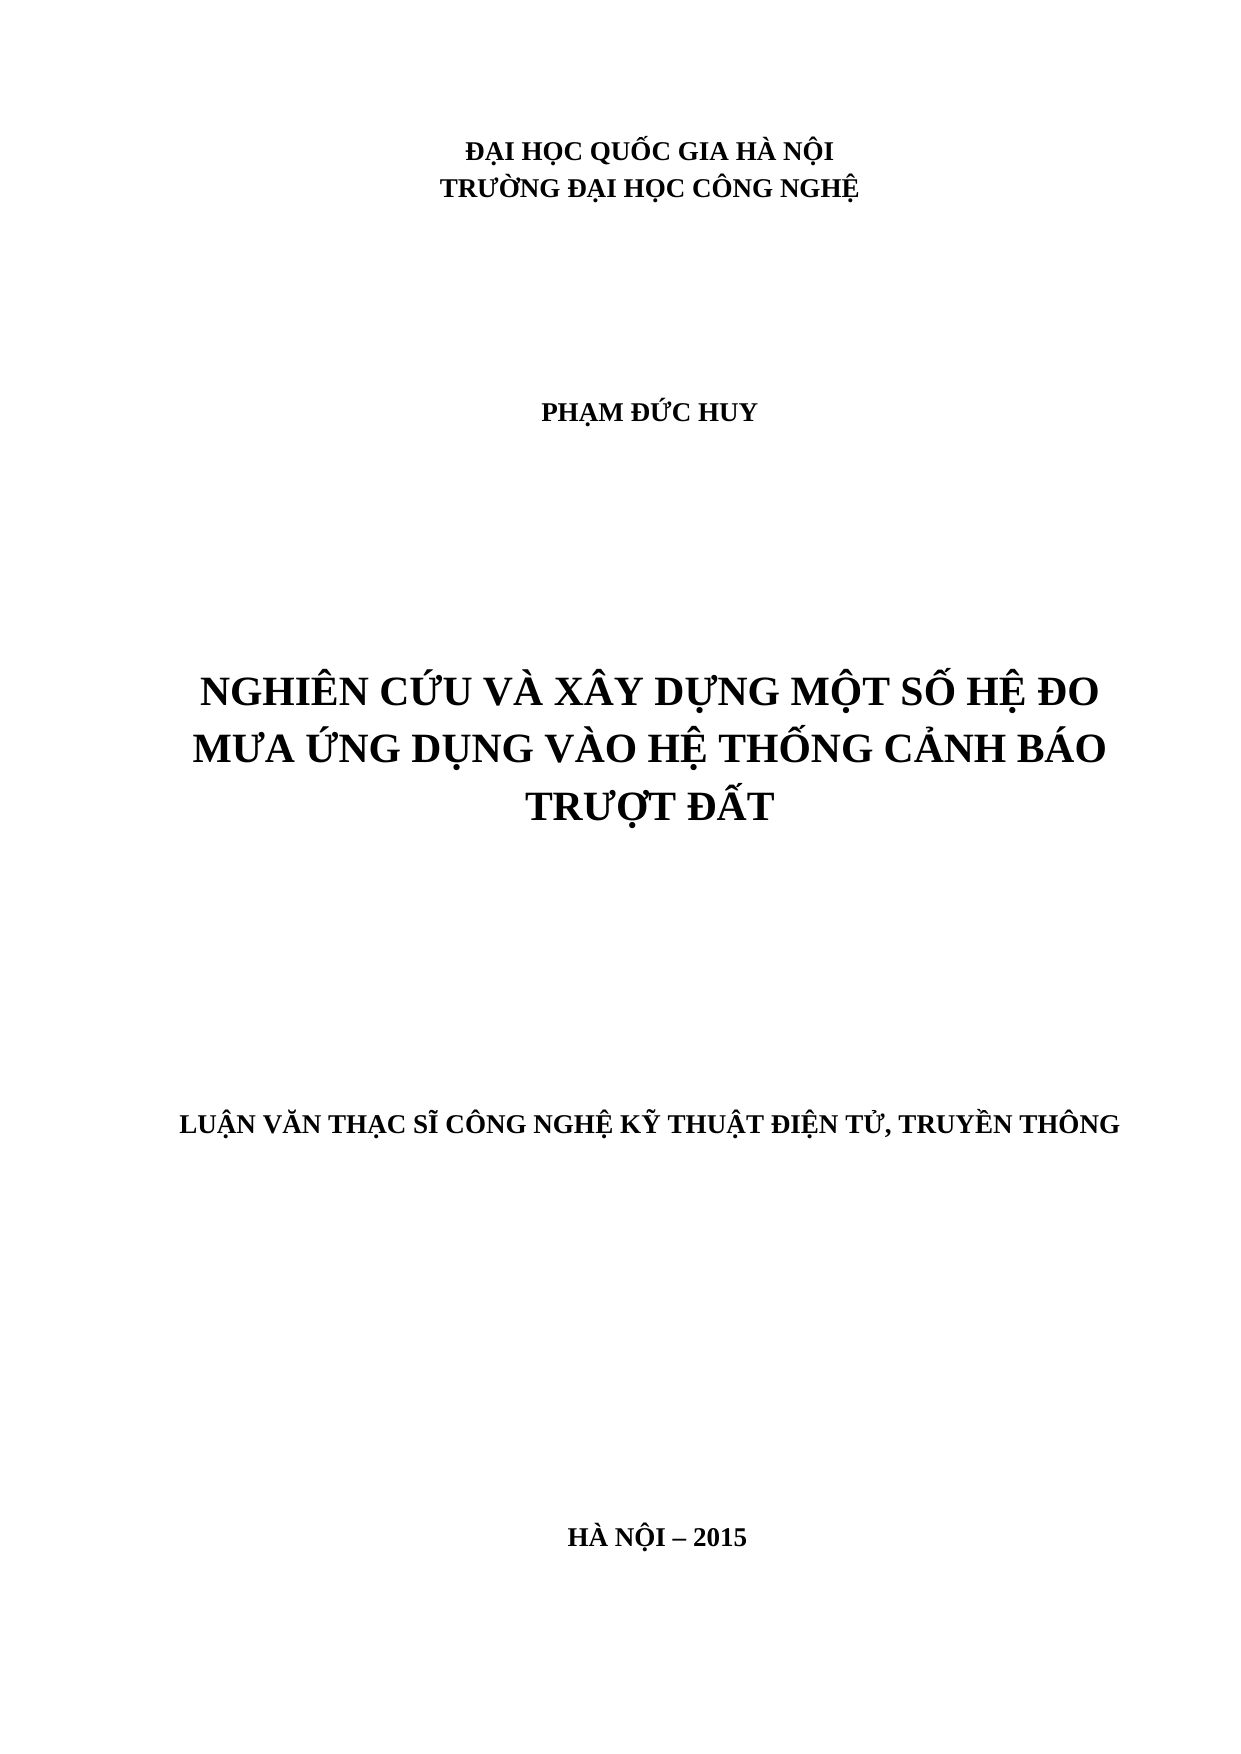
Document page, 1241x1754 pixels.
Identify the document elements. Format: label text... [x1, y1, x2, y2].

text LUẬN VĂN THẠC SĨ CÔNG NGHỆ KỸ THUẬT ĐIỆN TỬ, TRUYỀN THÔNG [177, 1108, 1122, 1139]
text TRƯỜNG ĐẠI HỌC CÔNG NGHỆ [177, 173, 1122, 204]
text ĐẠI HỌC QUỐC GIA HÀ NỘI [177, 135, 1122, 166]
text HÀ NỘI – 2015 [162, 1521, 1122, 1552]
text NGHIÊN CỨU VÀ XÂY DỰNG MỘT SỐ HỆ ĐO MƯA ỨNG DỤNG VÀO HỆ THỐNG CẢNH BÁO TRƯỢT ĐẤT [177, 666, 1122, 829]
text PHẠM ĐỨC HUY [177, 396, 1122, 427]
